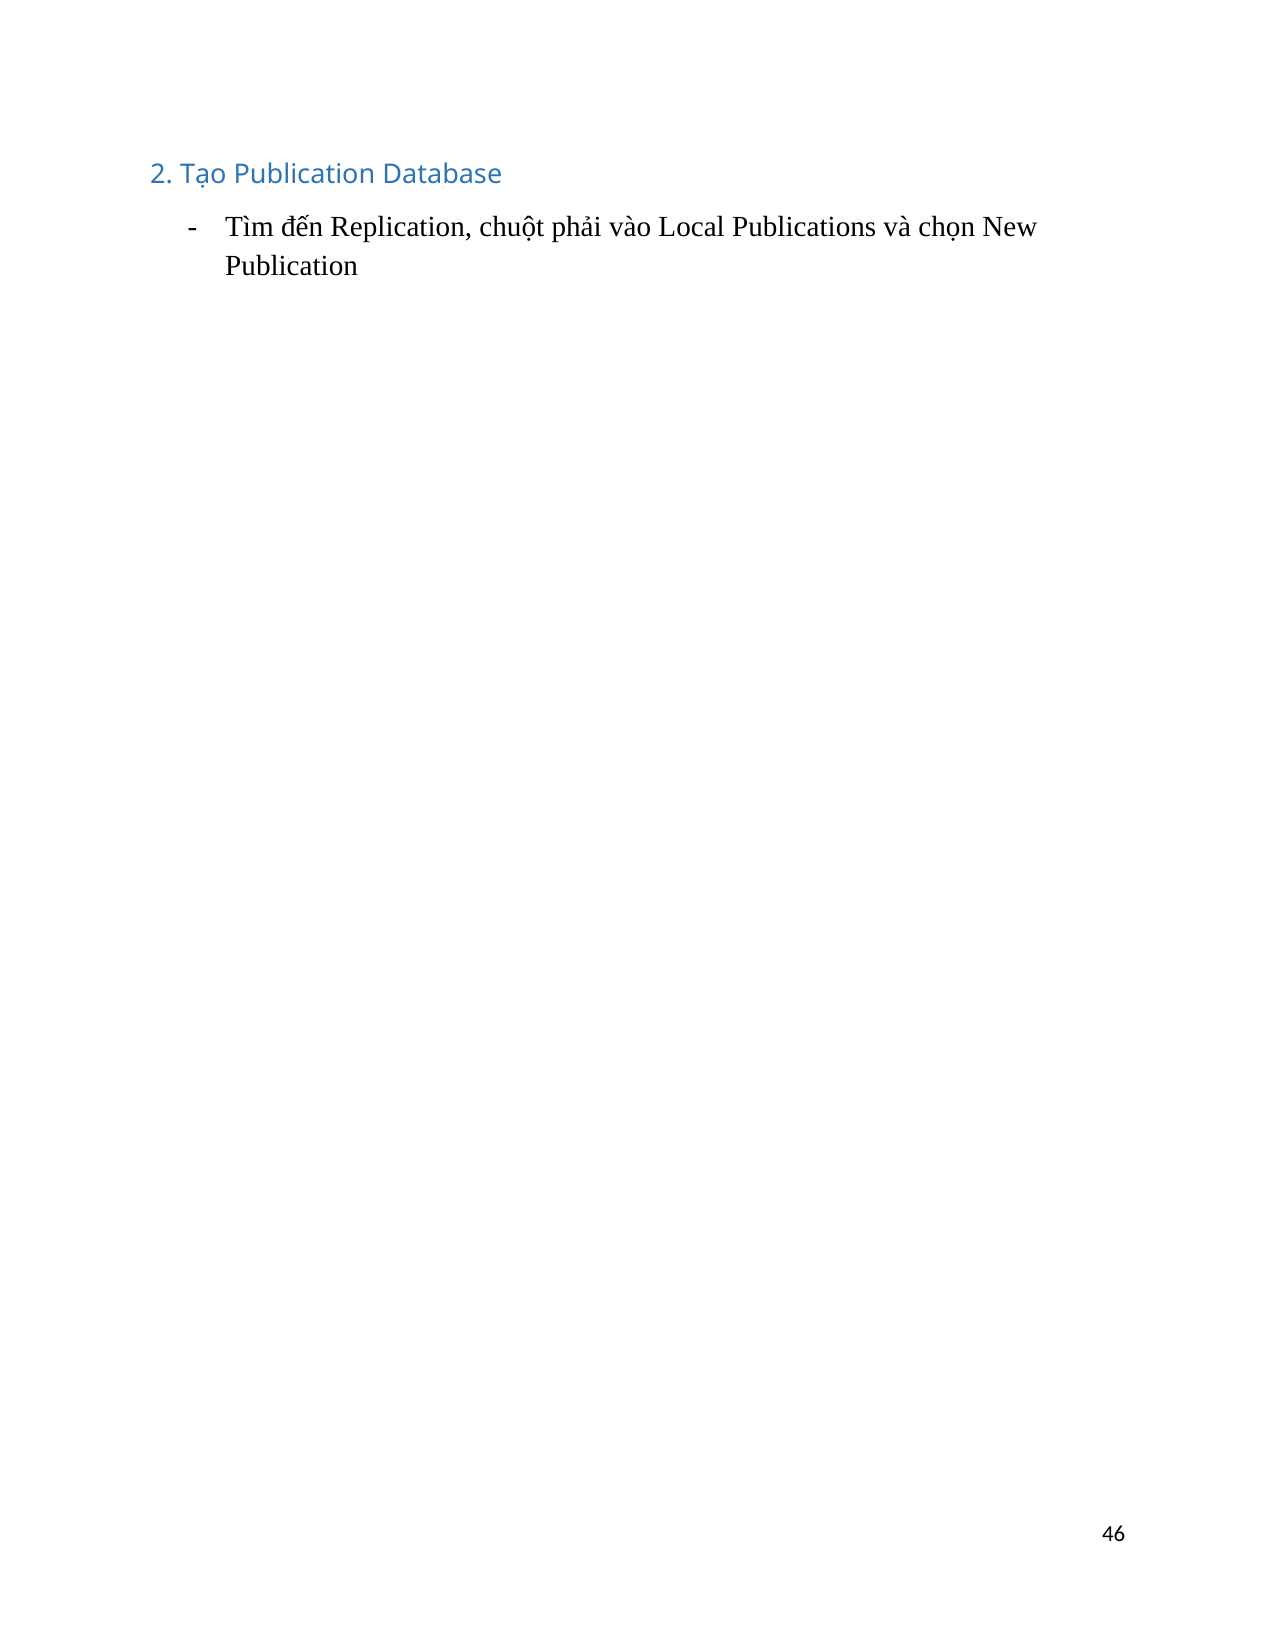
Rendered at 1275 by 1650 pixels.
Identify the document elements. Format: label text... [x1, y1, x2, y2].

subtitle 2. Tạo Publication Database [150, 154, 1125, 191]
list Tìm đến Replication, chuột phải vào Local Publications và chọn New Publication [187, 209, 1125, 282]
